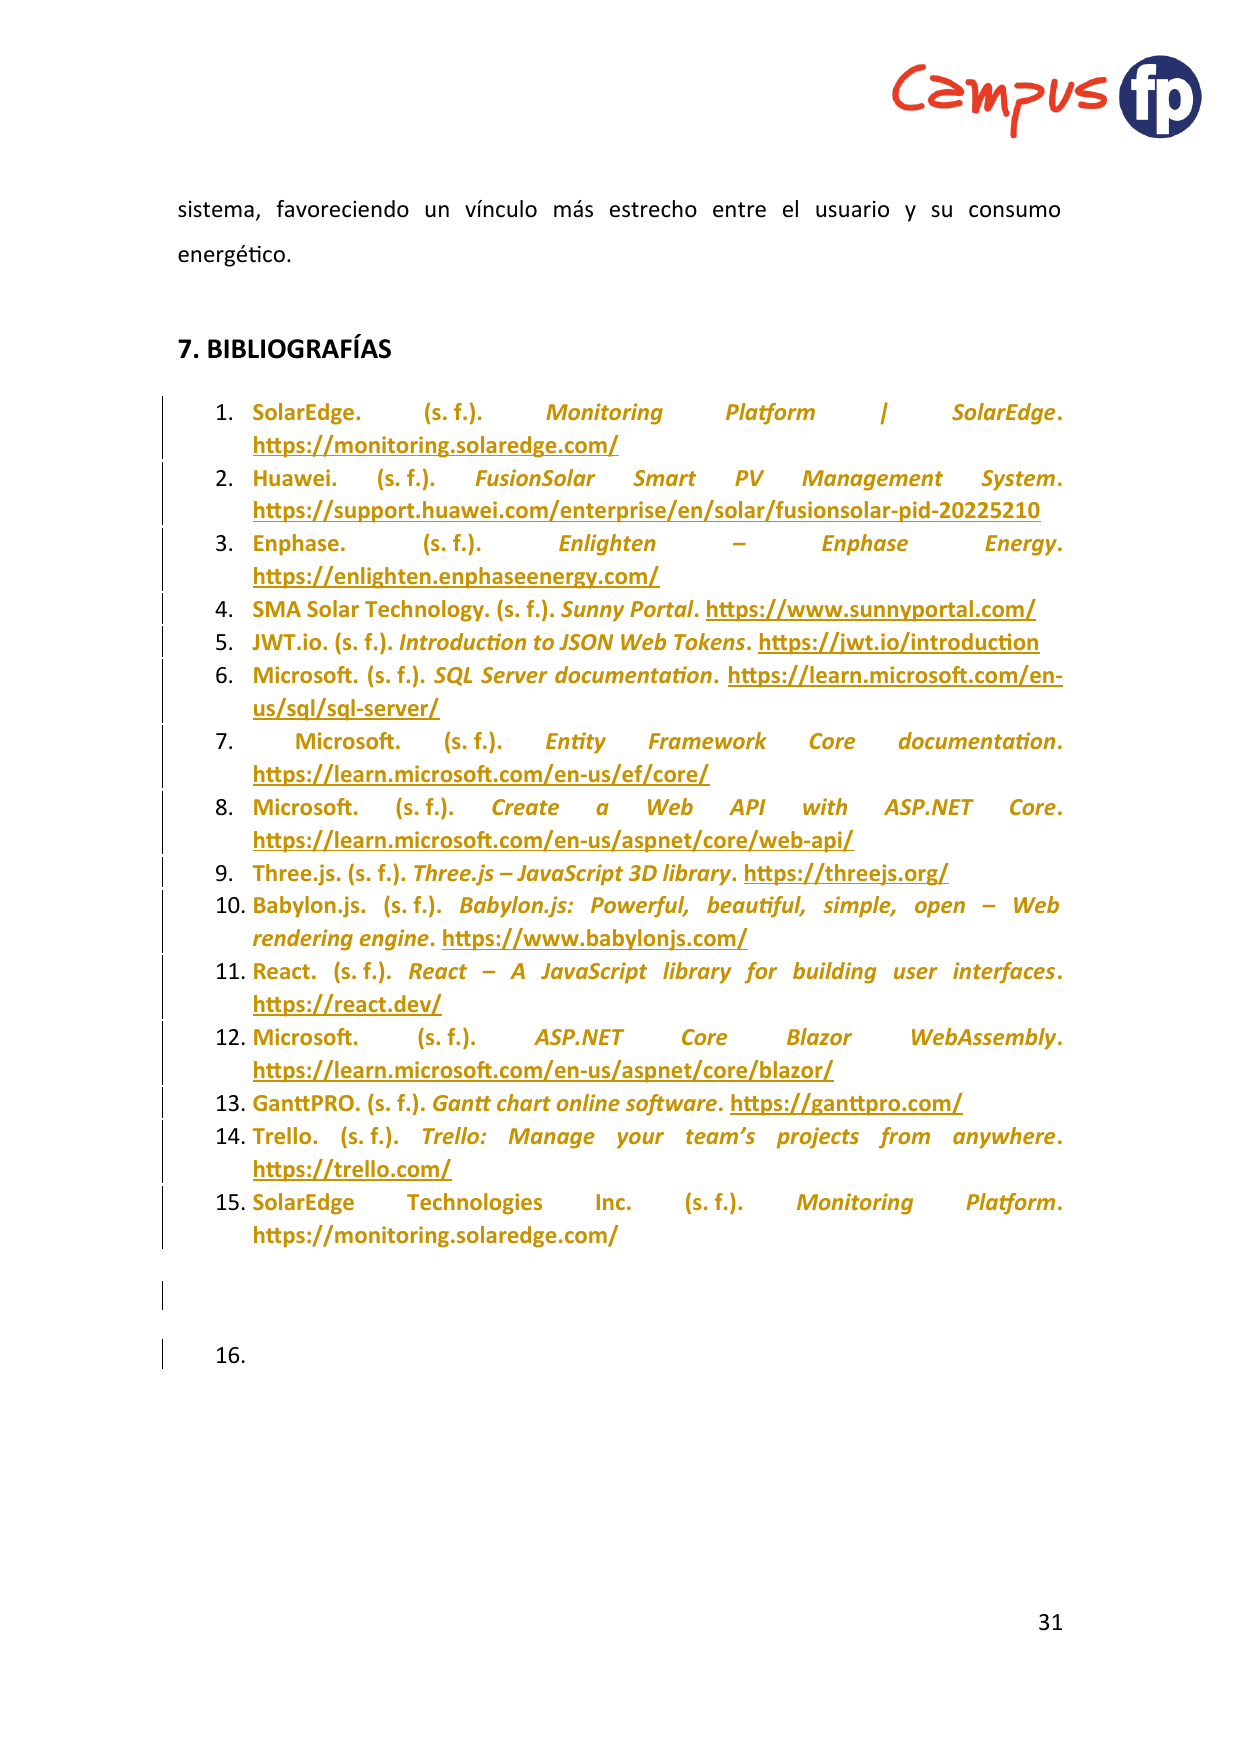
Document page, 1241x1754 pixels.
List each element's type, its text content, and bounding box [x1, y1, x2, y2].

picture [880, 25, 1215, 168]
subtitle 7. BIBLIOGRAFÍAS [177, 330, 1063, 366]
list Microsoft. (s. f.). SQL Server documentation. https://learn.microsoft.com/en-us/sql/sql-server/ [215, 659, 1063, 723]
list GanttPRO. (s. f.). Gantt chart online software. https://ganttpro.com/ [215, 1087, 1063, 1118]
list Huawei. (s. f.). FusionSolar Smart PV Management System. https://support.huawei.com/enterprise/en/solar/fusionsolar-pid-20225210 [215, 462, 1063, 525]
list Enphase. (s. f.). Enlighten – Enphase Energy. https://enlighten.enphaseenergy.com/ [215, 527, 1063, 591]
list Microsoft. (s. f.). ASP.NET Core Blazor WebAssembly. https://learn.microsoft.com/en-us/aspnet/core/blazor/ [215, 1021, 1063, 1085]
list SolarEdge. (s. f.). Monitoring Platform | SolarEdge. https://monitoring.solaredge.com/ [215, 396, 1063, 459]
list Microsoft. (s. f.). Create a Web API with ASP.NET Core. https://learn.microsoft.com/en-us/aspnet/core/web-api/ [215, 791, 1063, 854]
list Microsoft. (s. f.). Entity Framework Core documentation. https://learn.microsoft.com/en-us/ef/core/ [215, 725, 1063, 788]
list SolarEdge Technologies Inc. (s. f.). Monitoring Platform. https://monitoring.solaredge.com/ [215, 1186, 1063, 1249]
list JWT.io. (s. f.). Introduction to JSON Web Tokens. https://jwt.io/introduction [215, 626, 1063, 657]
list React. (s. f.). React – A JavaScript library for building user interfaces. https://react.dev/ [215, 955, 1063, 1019]
list Babylon.js. (s. f.). Babylon.js: Powerful, beautiful, simple, open – Web rendering engine. https://www.babylonjs.com/ [215, 889, 1063, 953]
list Trello. (s. f.). Trello: Manage your team’s projects from anywhere. https://trello.com/ [215, 1120, 1063, 1183]
list Three.js. (s. f.). Three.js – JavaScript 3D library. https://threejs.org/ [215, 857, 1063, 887]
list SMA Solar Technology. (s. f.). Sunny Portal. https://www.sunnyportal.com/ [215, 593, 1063, 624]
